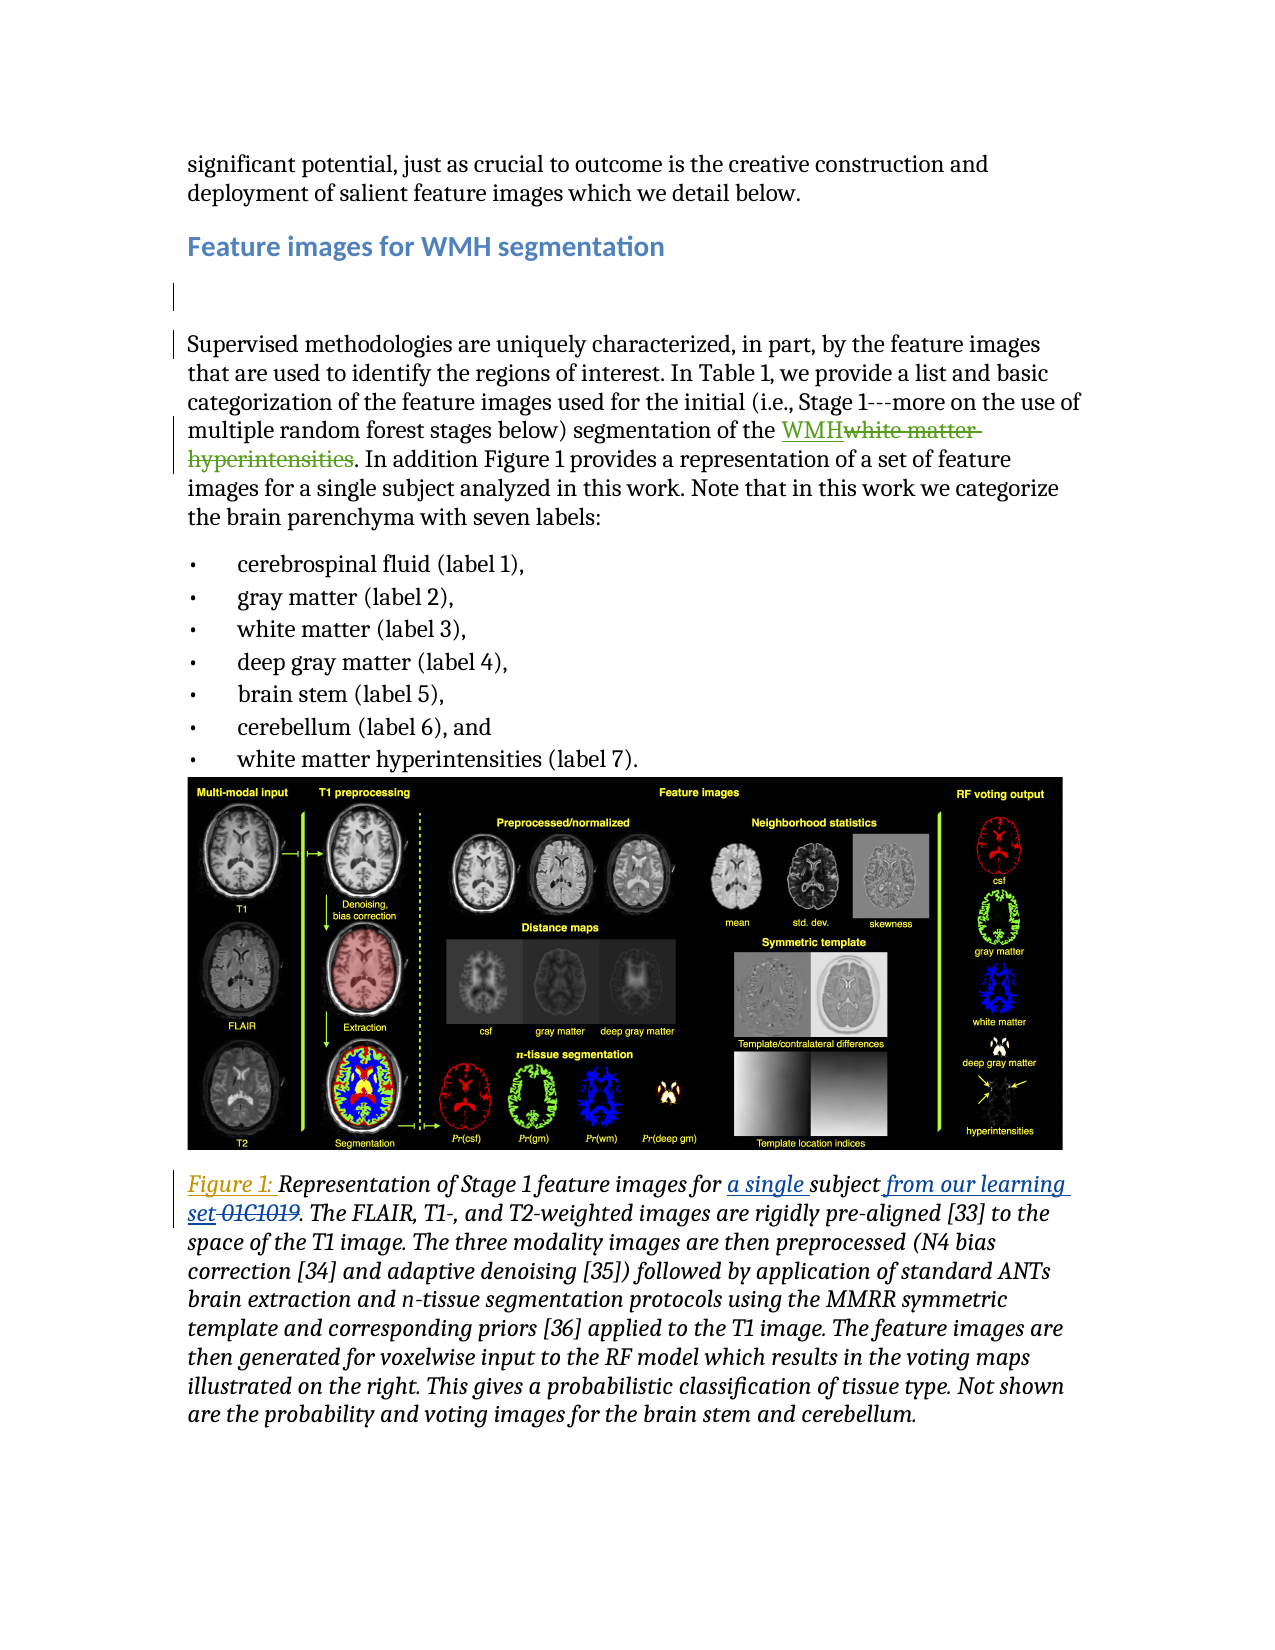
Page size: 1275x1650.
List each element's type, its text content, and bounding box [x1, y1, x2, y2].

list cerebrospinal fluid (label 1), [187, 550, 1087, 579]
text Supervised methodologies are uniquely characterized, in part, by the feature images that are used to identify the regions of interest. In Table 1, we provide a list and basic categorization of the feature images used for the initial (i.e., Stage 1---more on the use of multiple random forest stages below) segmentation of the . In addition Figure 1 provides a representation of a set of feature images for a single subject analyzed in this work. Note that in this work we categorize the brain parenchyma with seven labels: [187, 330, 1087, 531]
subtitle Feature images for WMH segmentation [187, 228, 1087, 264]
list cerebellum (label 6), and [187, 713, 1087, 741]
list white matter (label 3), [187, 615, 1087, 644]
text Representation of Stage 1 feature images for subject. The FLAIR, T1-, and T2-weighted images are rigidly pre-aligned [33] to the space of the T1 image. The three modality images are then preprocessed (N4 bias correction [34] and adaptive denoising [35]) followed by application of standard ANTs brain extraction and -tissue segmentation protocols using the MMRR symmetric template and corresponding priors [36] applied to the T1 image. The feature images are then generated for voxelwise input to the RF model which results in the voting maps illustrated on the right. This gives a probabilistic classification of tissue type. Not shown are the probability and voting images for the brain stem and cerebellum. [187, 1170, 1087, 1429]
list white matter hyperintensities (label 7). [187, 745, 1087, 774]
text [187, 150, 1087, 207]
list brain stem (label 5), [187, 680, 1087, 709]
list deep gray matter (label 4), [187, 648, 1087, 676]
picture [187, 777, 1063, 1150]
list gray matter (label 2), [187, 583, 1087, 611]
